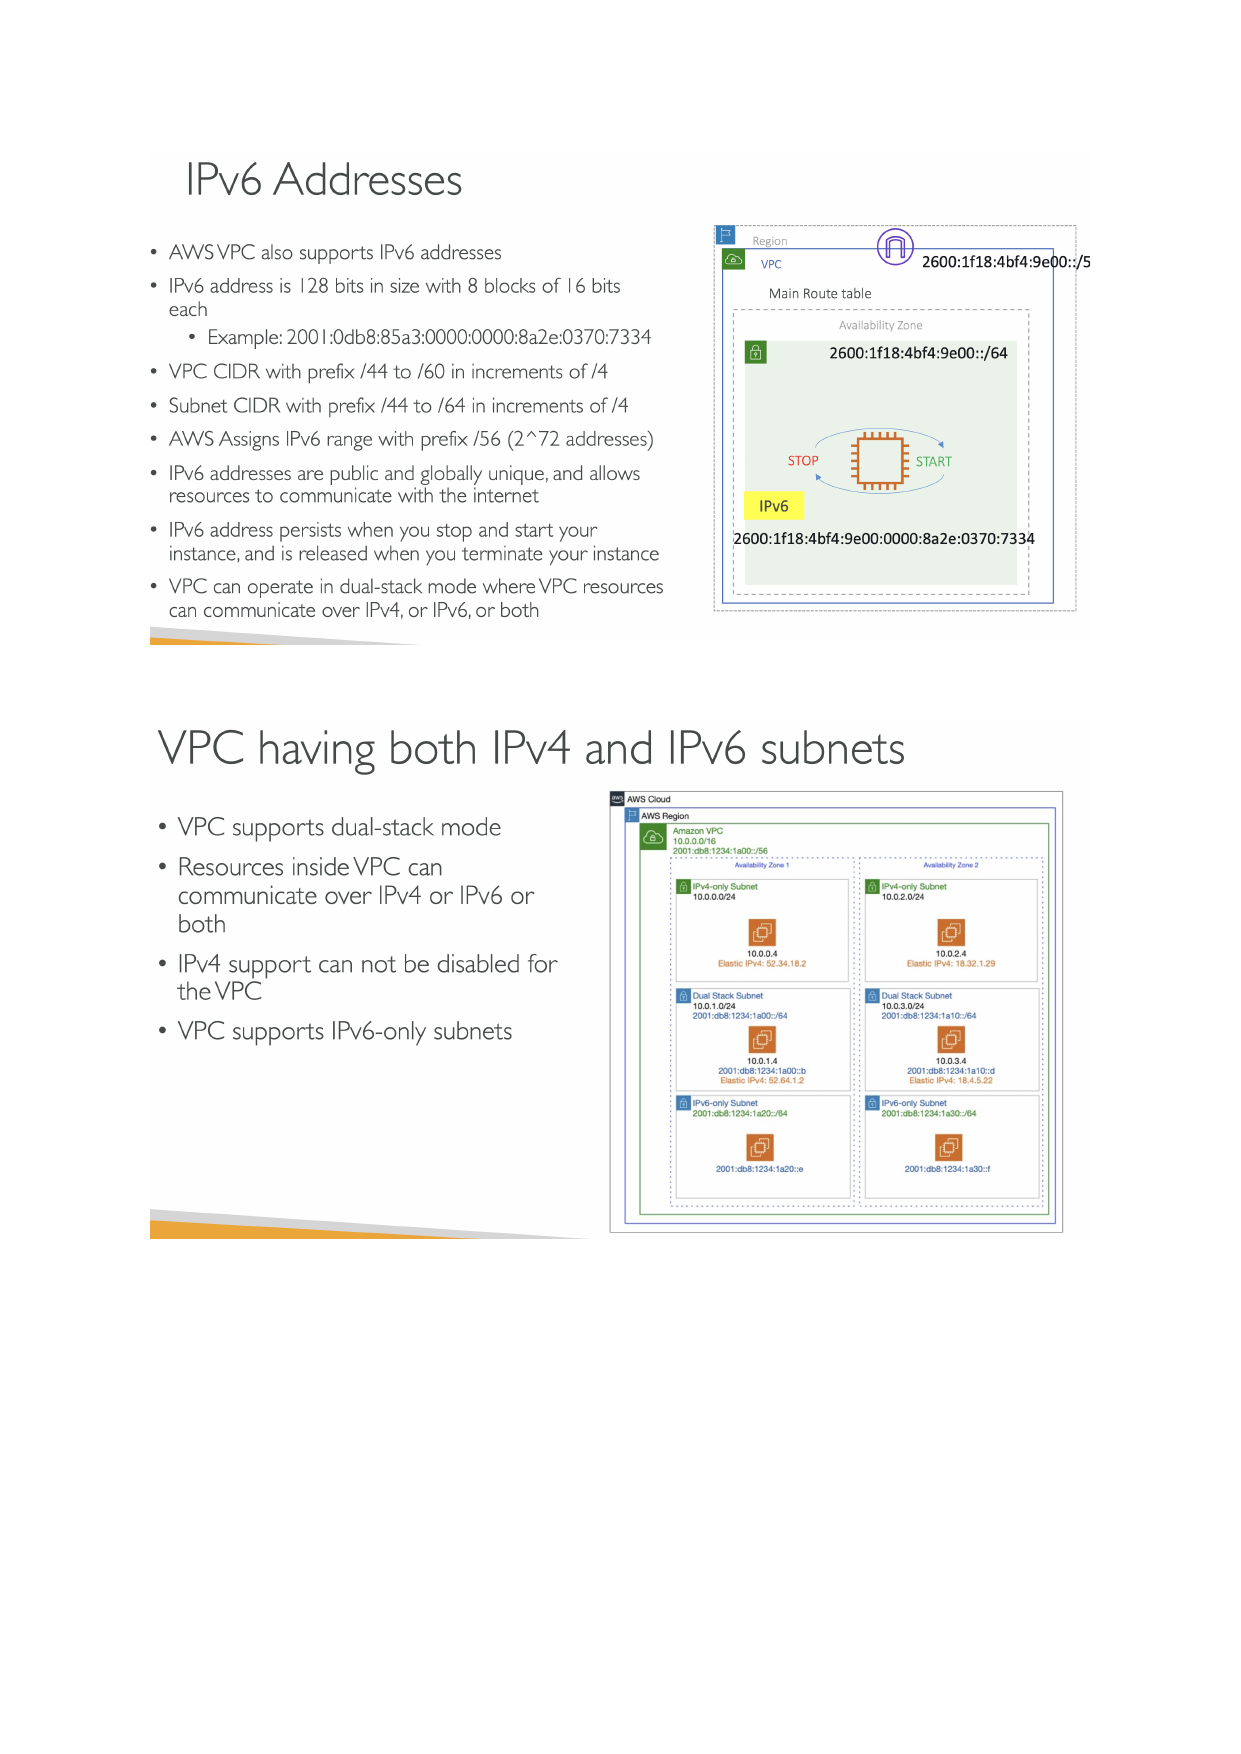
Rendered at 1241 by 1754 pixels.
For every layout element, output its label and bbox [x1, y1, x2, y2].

picture [150, 150, 1091, 645]
picture [150, 721, 1091, 1239]
